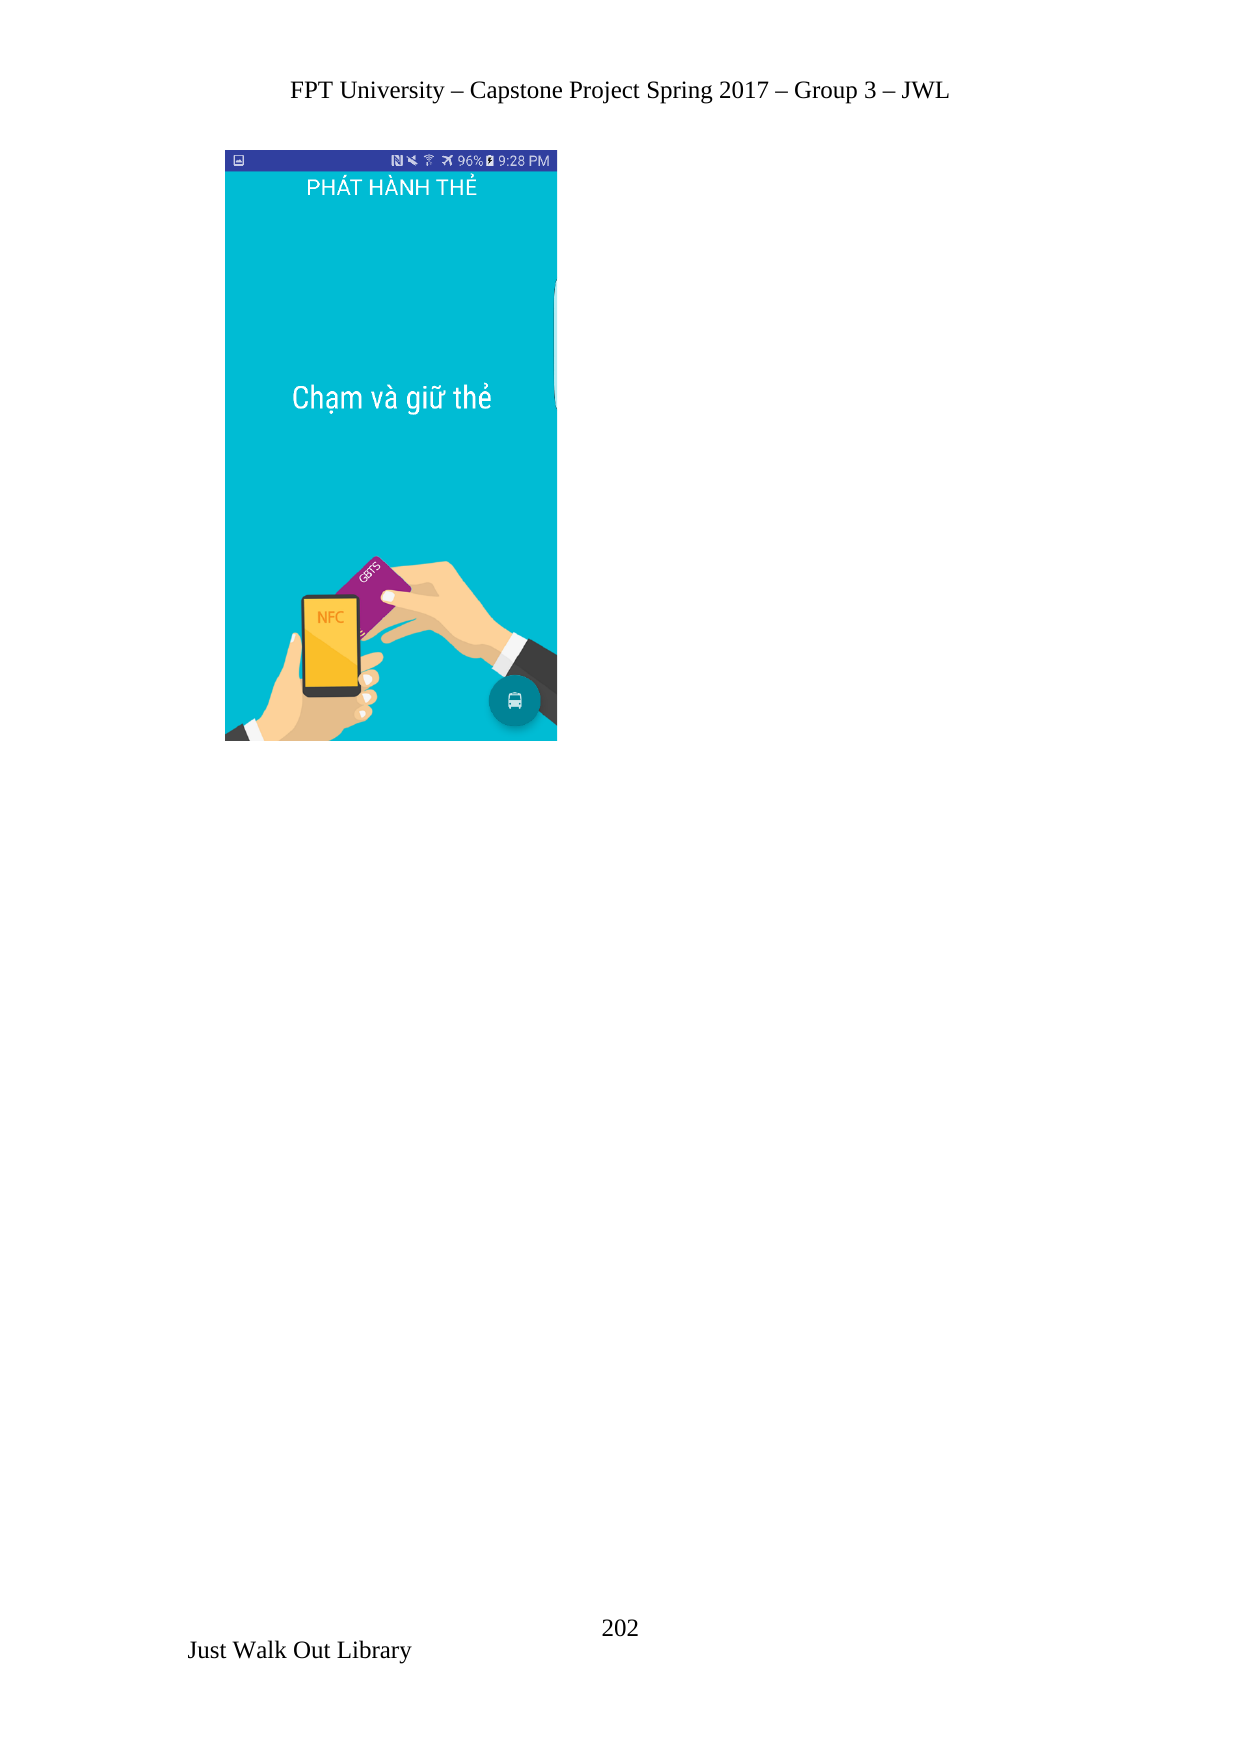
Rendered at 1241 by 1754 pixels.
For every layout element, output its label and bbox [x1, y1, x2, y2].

picture [225, 150, 558, 741]
